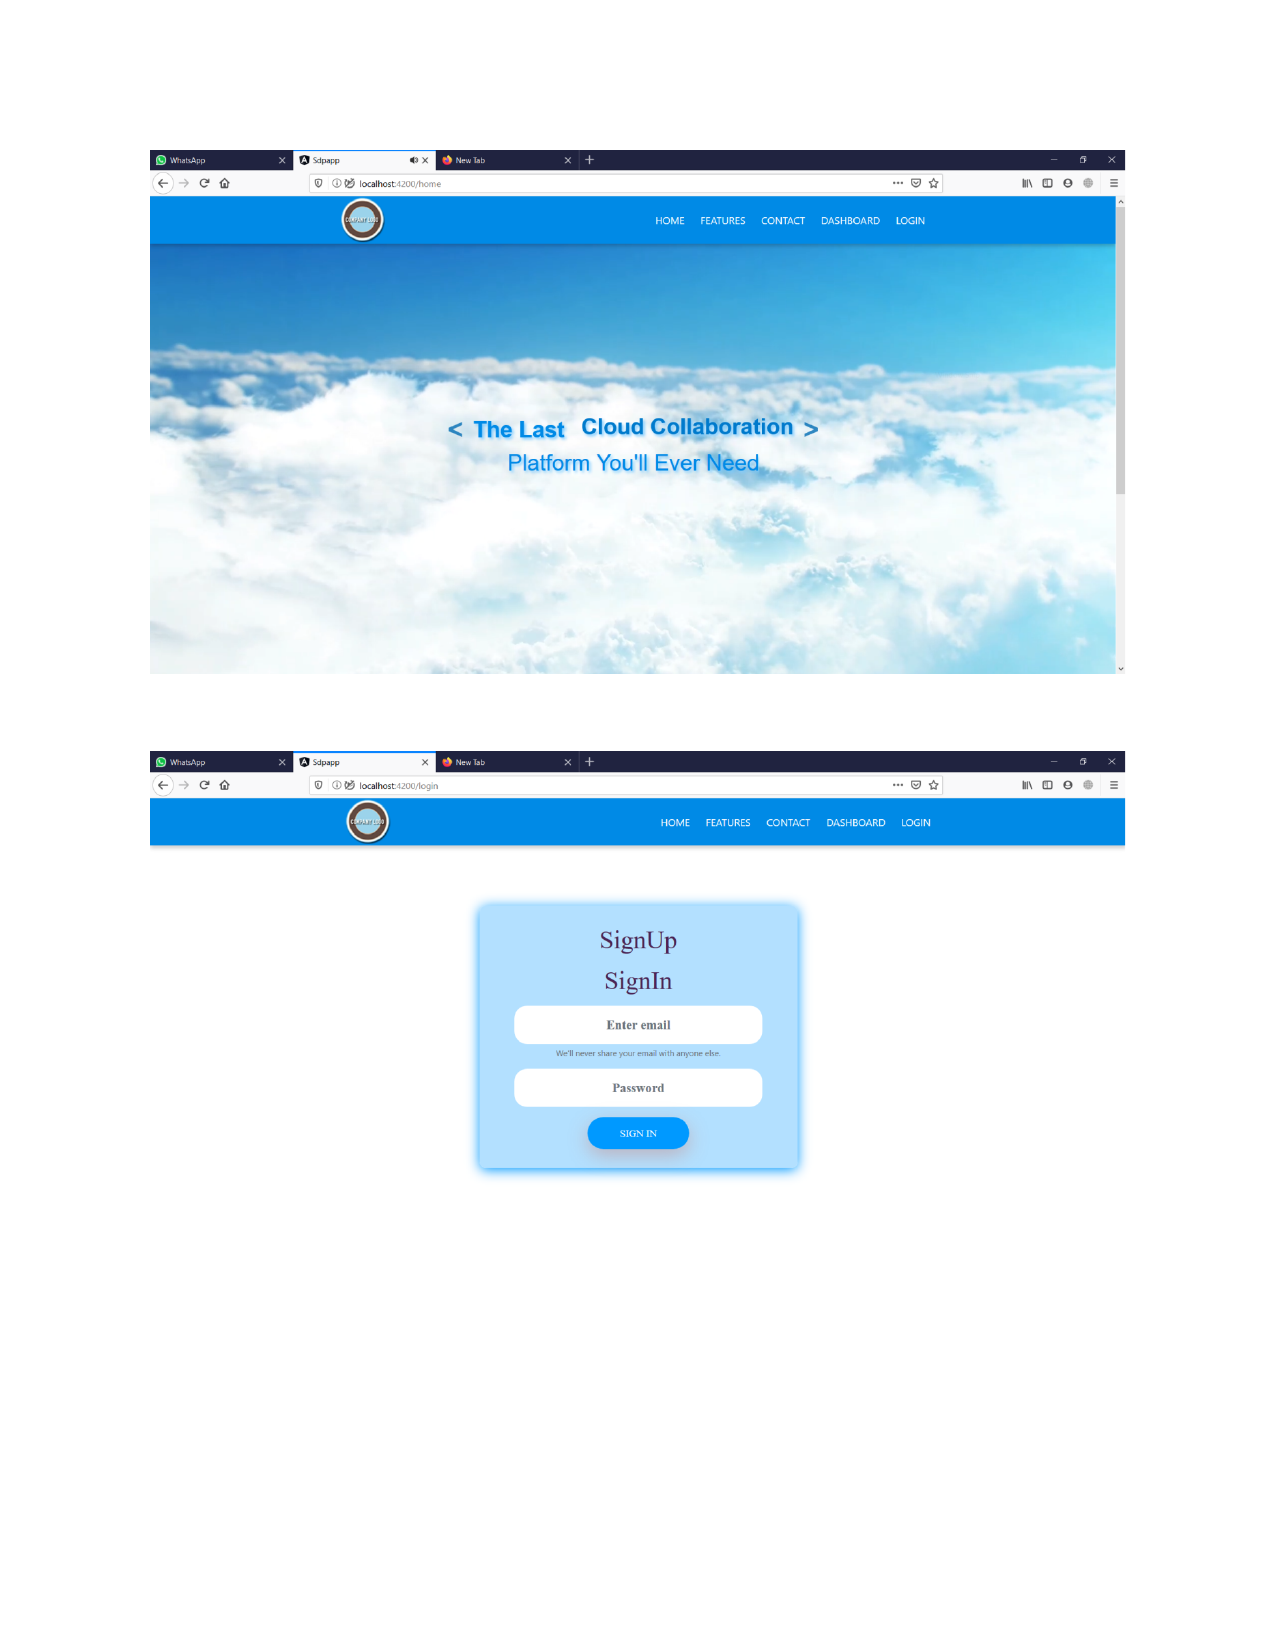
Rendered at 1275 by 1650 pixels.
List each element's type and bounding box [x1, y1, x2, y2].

picture [150, 150, 1125, 674]
picture [150, 751, 1125, 1275]
